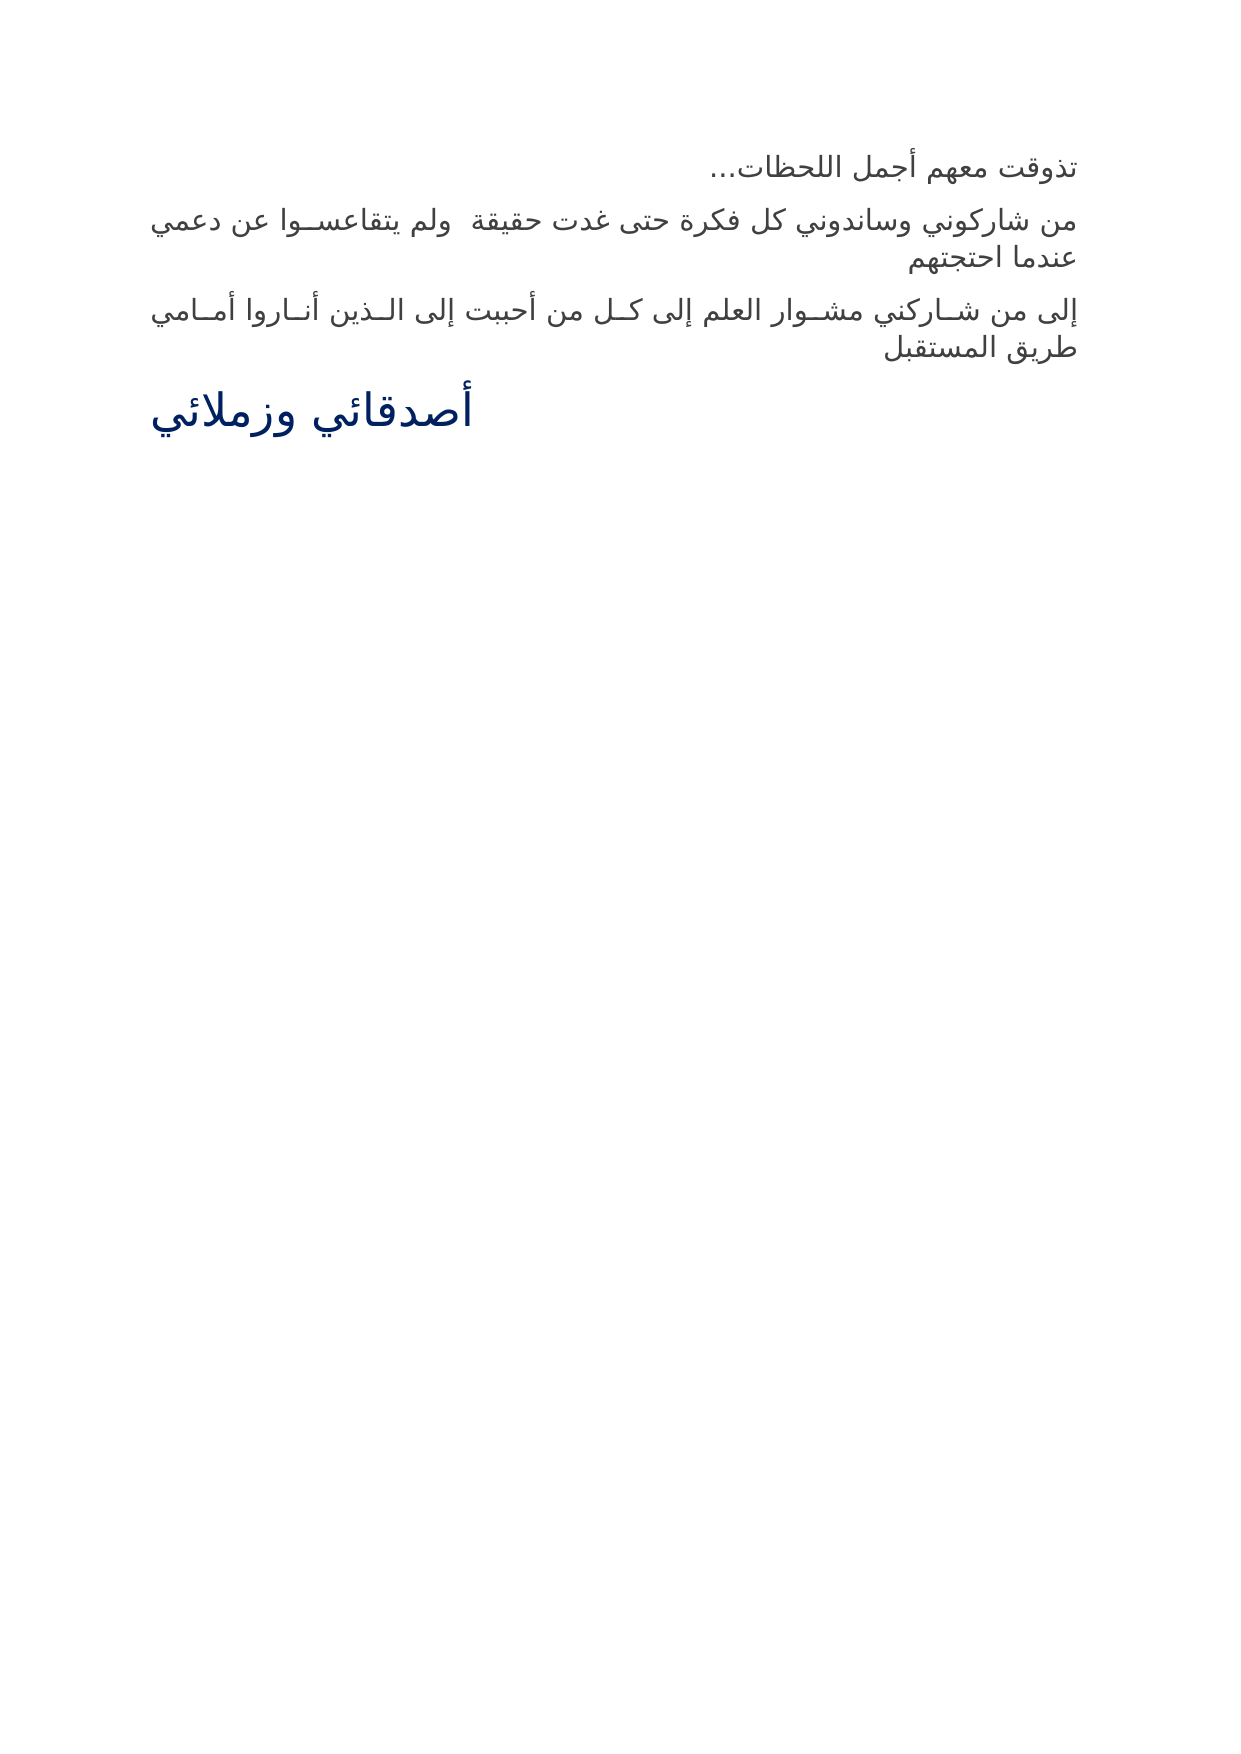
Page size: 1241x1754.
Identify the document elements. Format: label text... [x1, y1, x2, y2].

text أصدقائي وزملائي [150, 383, 1078, 437]
text تذوقت معهم أجمل اللحظات... [150, 150, 1078, 184]
text إلى من شاركني مشوار العلم إلى كل من أحببت إلى الذین أناروا أمامي طریق المستقبل [150, 293, 1078, 364]
text من شاركوني وساندوني كل فكرة حتى غدت حقیقة ولم یتقاعسوا عن دعمي عندما احتجتهم [150, 203, 1078, 274]
